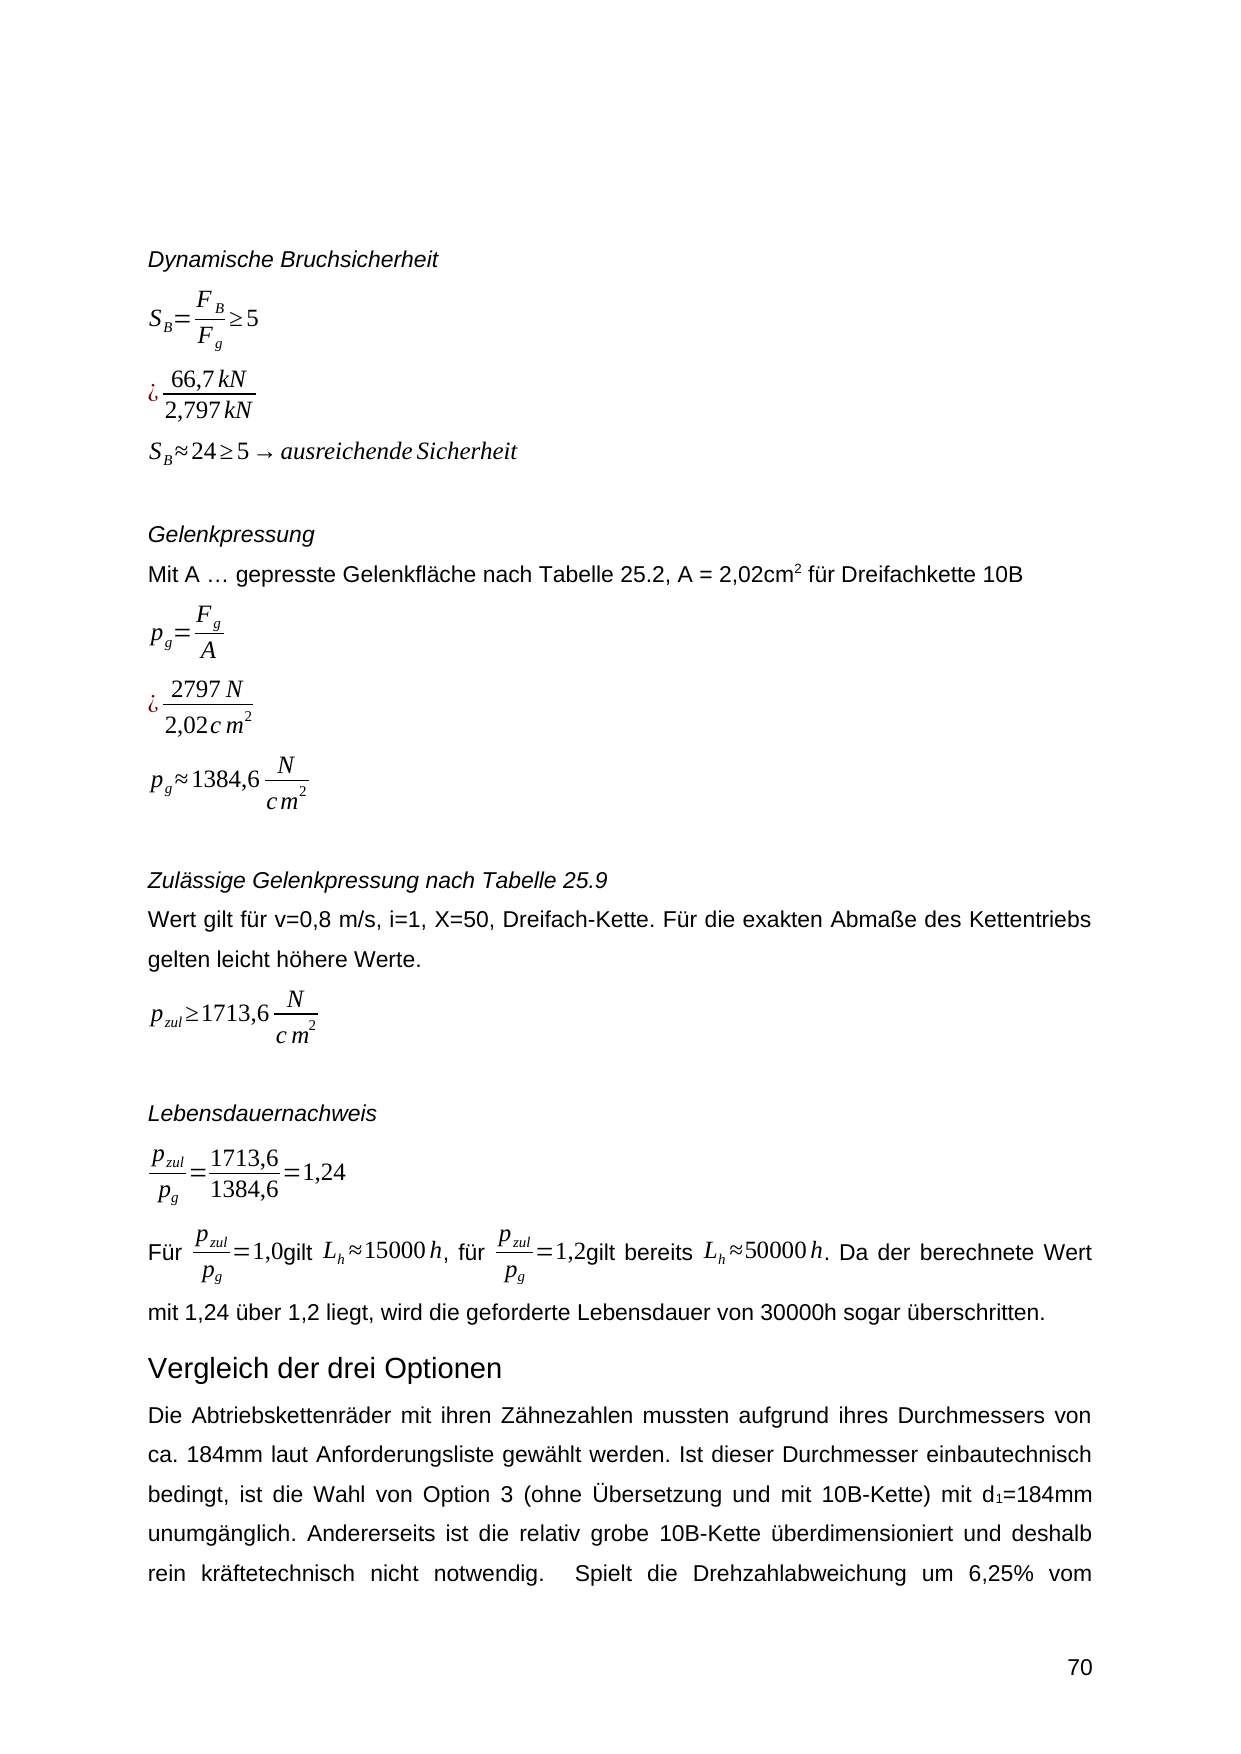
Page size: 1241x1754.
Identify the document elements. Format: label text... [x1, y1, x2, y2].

text Vergleich der drei Optionen [148, 1351, 1092, 1385]
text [148, 1402, 1092, 1586]
text Gelenkpressung [148, 521, 1092, 548]
text Wert gilt für v=0,8 m/s, i=1, X=50, Dreifach-Kette. Für die exakten Abmaße des Kettentriebs gelten leicht höhere Werte. [148, 906, 1092, 972]
text Mit A … gepresste Gelenkfläche nach Tabelle 25.2, A = 2,02cm2 für Dreifachkette 10B [148, 561, 1092, 587]
text Dynamische Bruchsicherheit [148, 246, 1092, 273]
text Zulässige Gelenkpressung nach Tabelle 25.9 [148, 867, 1092, 893]
text Für gilt , für gilt bereits . Da der berechnete Wert mit 1,24 über 1,2 liegt, wird die geforderte Lebensdauer von 30000h sogar überschritten. [148, 1219, 1092, 1325]
text Lebensdauernachweis [148, 1100, 1092, 1127]
